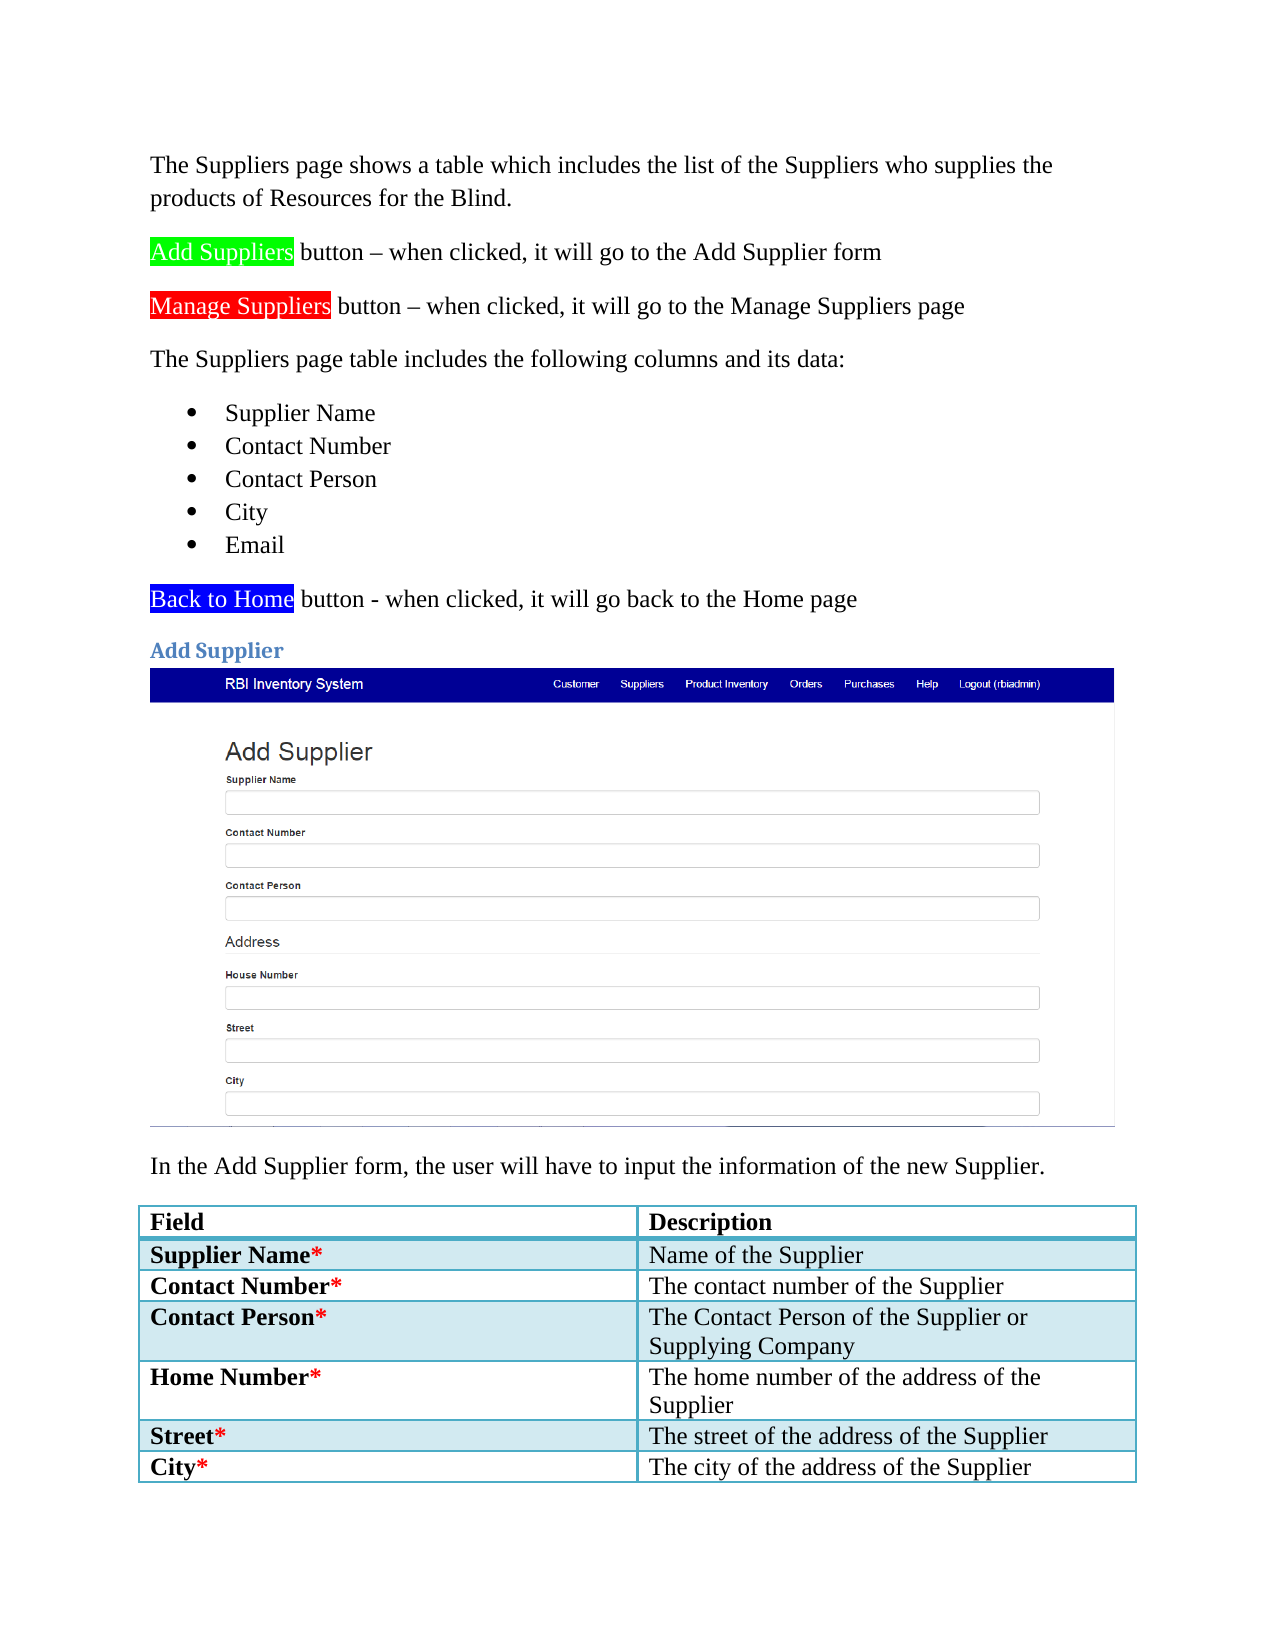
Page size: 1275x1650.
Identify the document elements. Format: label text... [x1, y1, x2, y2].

table_header Field [140, 1207, 636, 1236]
table_cell Contact Number* [140, 1271, 636, 1300]
table_cell Supplier Name* [140, 1241, 636, 1269]
text Add Suppliers button – when clicked, it will go to the Add Supplier form [294, 237, 1125, 266]
table_cell The city of the address of the Supplier [639, 1452, 1135, 1481]
table_cell The Contact Person of the Supplier or Supplying Company [639, 1302, 1135, 1360]
table_cell Contact Person* [140, 1302, 636, 1360]
list Supplier Name [187, 398, 1125, 427]
subtitle Add Supplier [150, 638, 1125, 664]
table_cell Name of the Supplier [639, 1241, 1135, 1269]
table_cell The home number of the address of the Supplier [639, 1362, 1135, 1419]
list Email [187, 531, 1125, 559]
text In the Add Supplier form, the user will have to input the information of the new Supplier. [150, 1151, 1125, 1180]
list Contact Person [187, 464, 1125, 493]
table_cell Street* [140, 1421, 636, 1450]
table_cell The contact number of the Supplier [639, 1271, 1135, 1300]
text Back to Home button - when clicked, it will go back to the Home page [294, 584, 1125, 613]
text The Suppliers page shows a table which includes the list of the Suppliers who supplies the products of Resources for the Blind. [150, 150, 1125, 212]
table_header Description [639, 1207, 1135, 1236]
text The Suppliers page table includes the following columns and its data: [150, 344, 1125, 373]
table_cell The street of the address of the Supplier [639, 1421, 1135, 1450]
table_cell Home Number* [140, 1362, 636, 1419]
picture [150, 668, 1115, 1127]
table_cell City* [140, 1452, 636, 1481]
list City [187, 497, 1125, 526]
text Manage Suppliers button – when clicked, it will go to the Manage Suppliers page [331, 291, 1125, 319]
list Contact Number [187, 431, 1125, 460]
